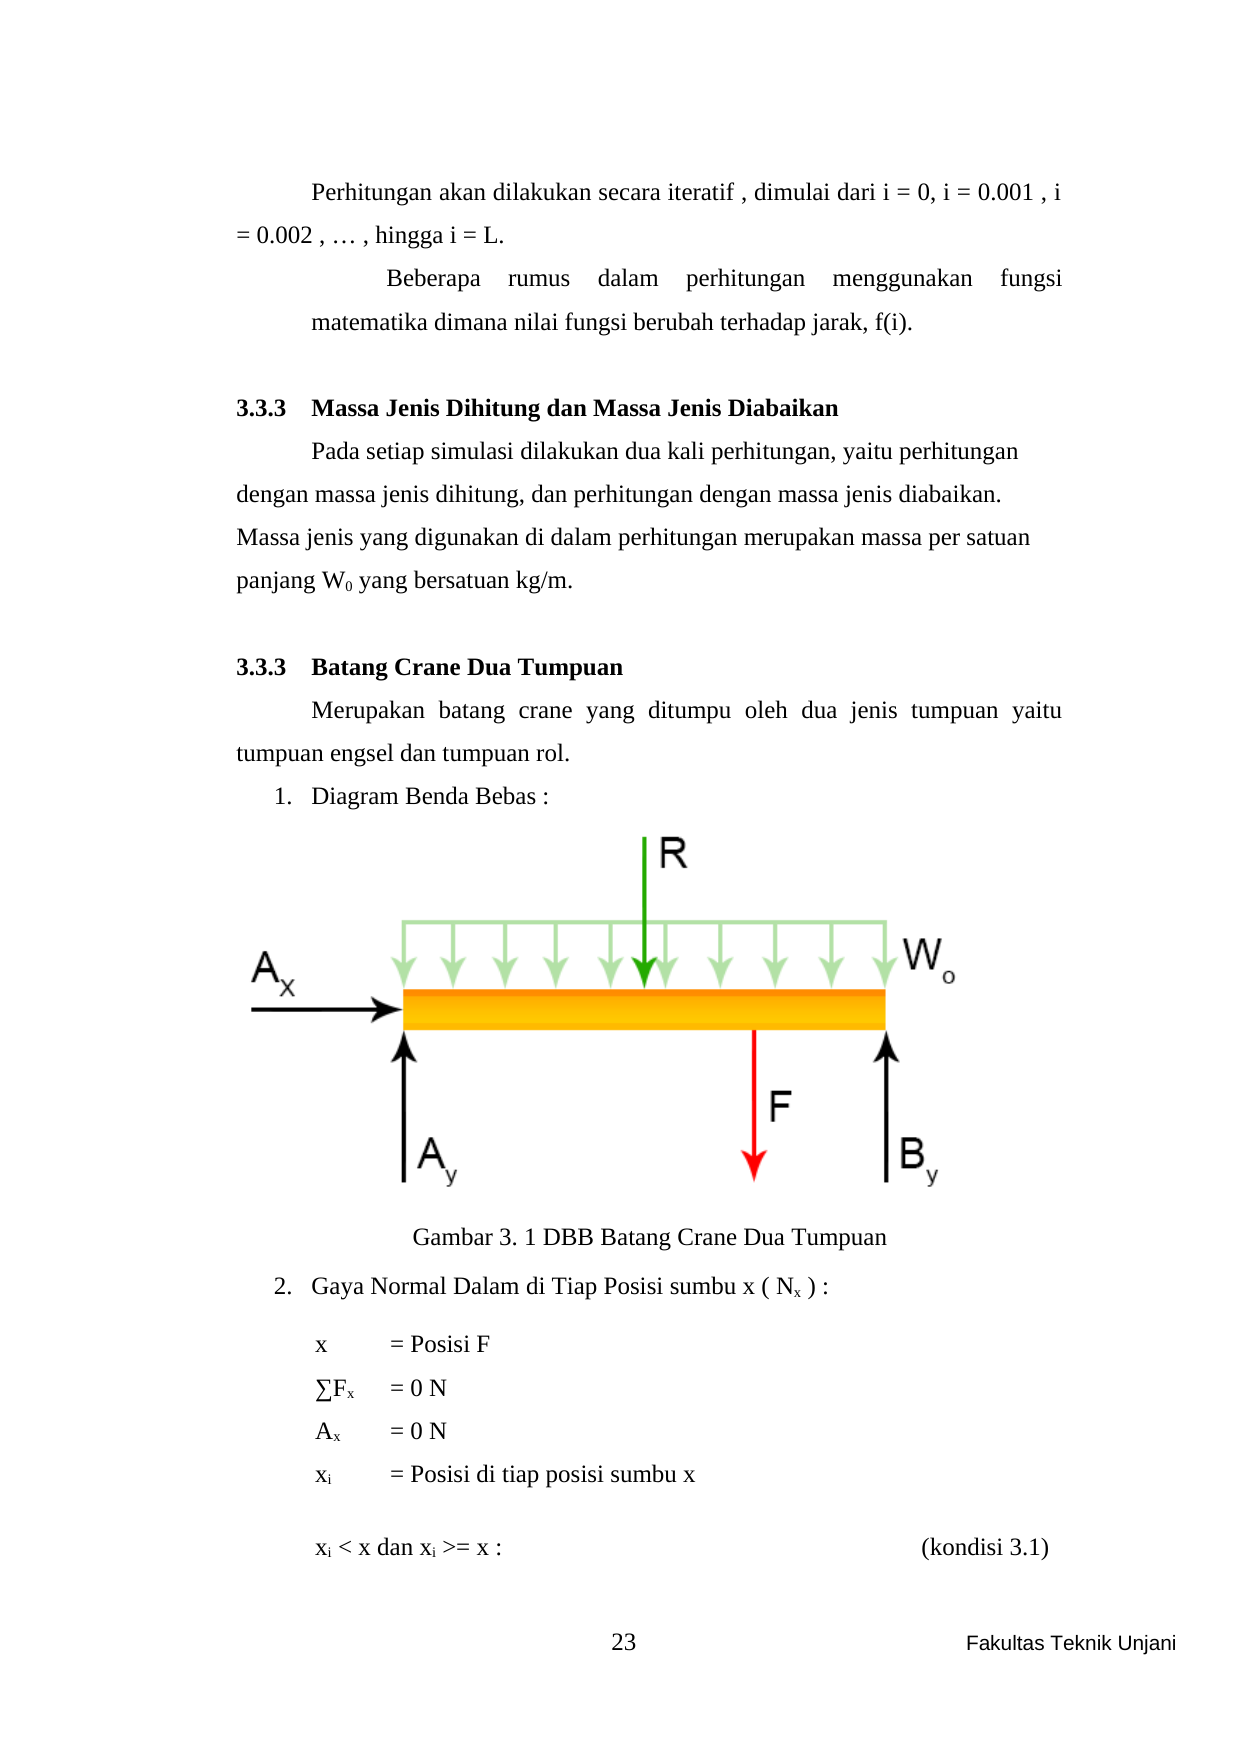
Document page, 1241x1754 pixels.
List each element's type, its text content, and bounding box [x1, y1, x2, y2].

text Perhitungan akan dilakukan secara iteratif , dimulai dari i = 0, i = 0.001 , i = 0.002 , … , hingga i = L. [236, 177, 1063, 249]
subtitle 3.3.3 Massa Jenis Dihitung dan Massa Jenis Diabaikan [236, 393, 1063, 422]
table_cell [300, 1517, 1078, 1576]
text Beberapa rumus dalam perhitungan menggunakan fungsi matematika dimana nilai fungsi berubah terhadap jarak, f(i). [311, 263, 1063, 335]
text Pada setiap simulasi dilakukan dua kali perhitungan, yaitu perhitungan dengan massa jenis dihitung, dan perhitungan dengan massa jenis diabaikan. Massa jenis yang digunakan di dalam perhitungan merupakan massa per satuan panjang W0 yang bersatuan kg/m. [236, 436, 1063, 594]
text Merupakan batang crane yang ditumpu oleh dua jenis tumpuan yaitu tumpuan engsel dan tumpuan rol. [236, 695, 1063, 767]
text Gambar 3. 1 DBB Batang Crane Dua Tumpuan [236, 1222, 1063, 1251]
list Gaya Normal Dalam di Tiap Posisi sumbu x ( Nx ) : [274, 1271, 1063, 1300]
subtitle 3.3.3 Batang Crane Dua Tumpuan [236, 652, 1063, 680]
list Diagram Benda Bebas : [274, 781, 1063, 810]
picture [236, 824, 980, 1208]
table_header x = Posisi F ∑Fx = 0 N Ax = 0 N xi = Posisi di tiap posisi sumbu x [300, 1315, 1078, 1517]
